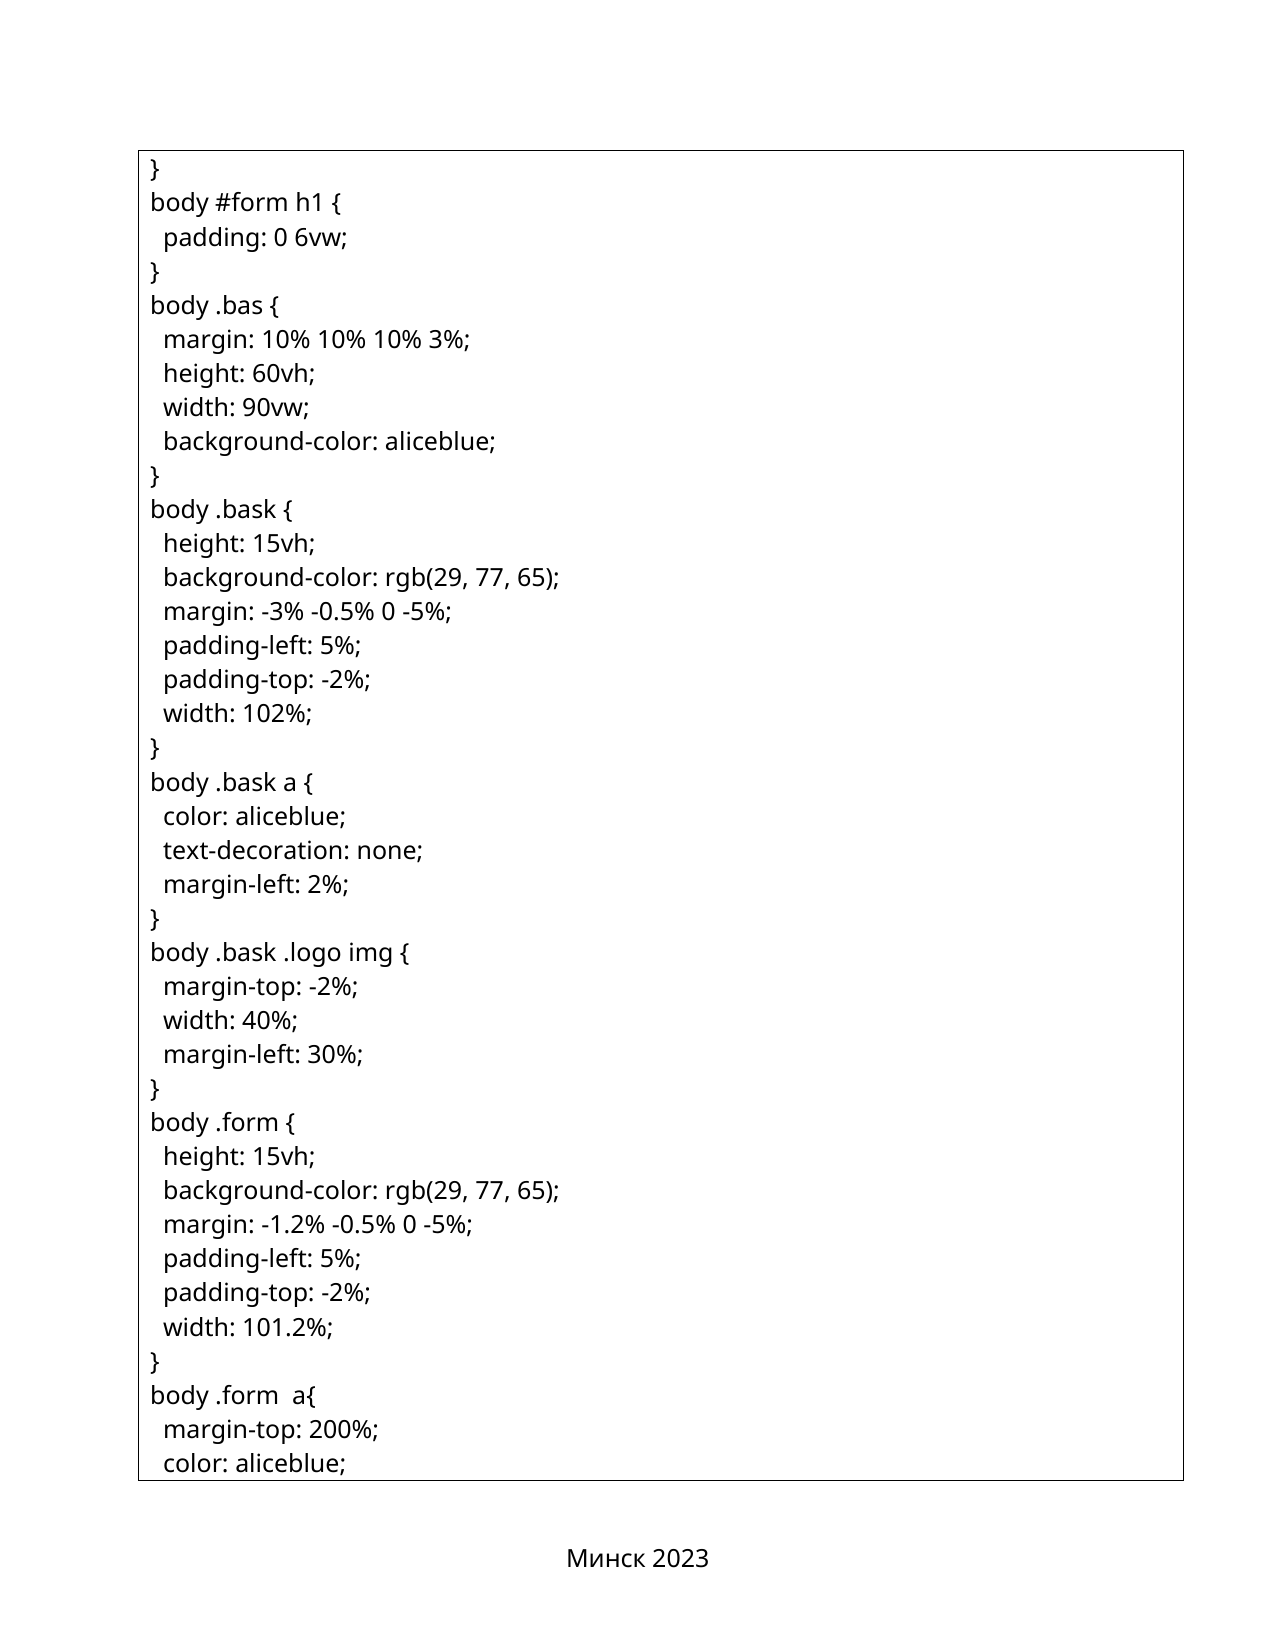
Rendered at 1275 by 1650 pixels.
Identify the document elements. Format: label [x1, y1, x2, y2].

table_header [139, 151, 1183, 1479]
